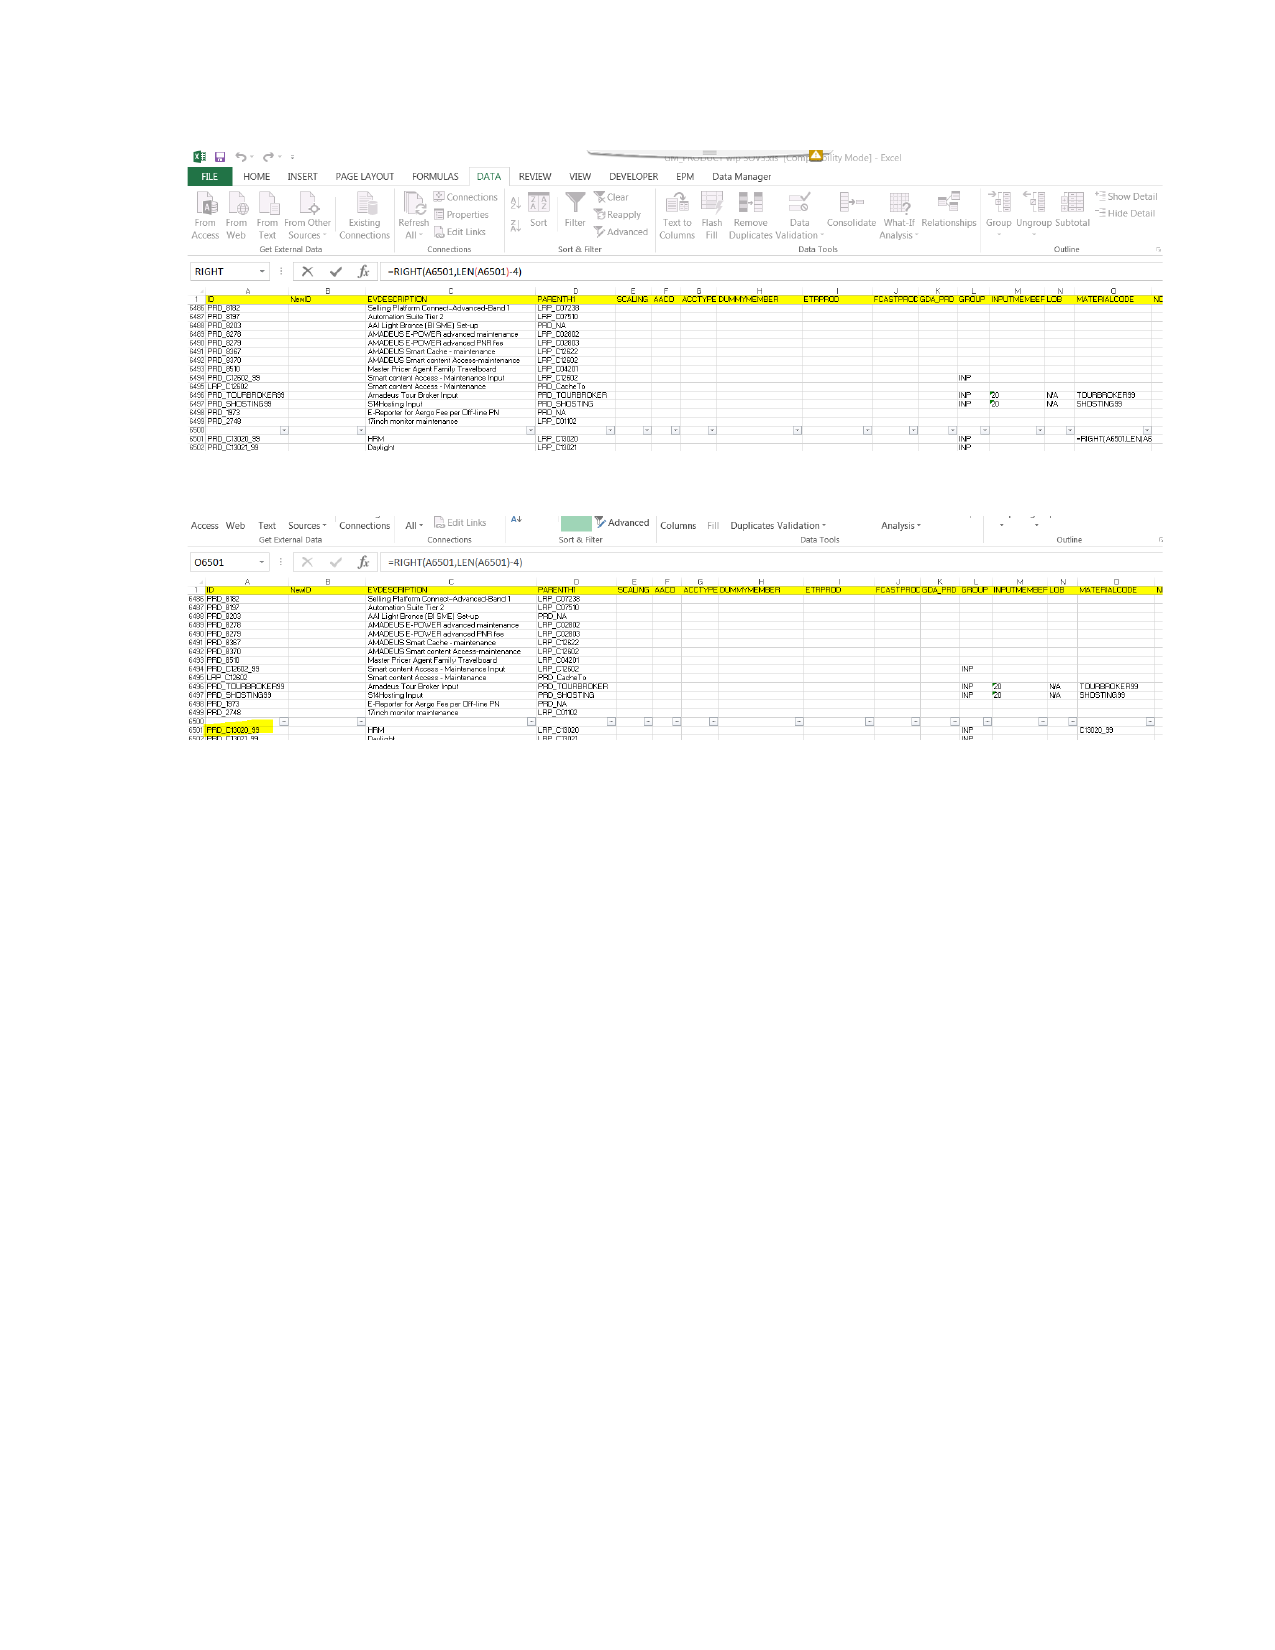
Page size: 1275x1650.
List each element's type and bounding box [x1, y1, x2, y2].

picture [187, 150, 1163, 451]
picture [187, 516, 1163, 740]
